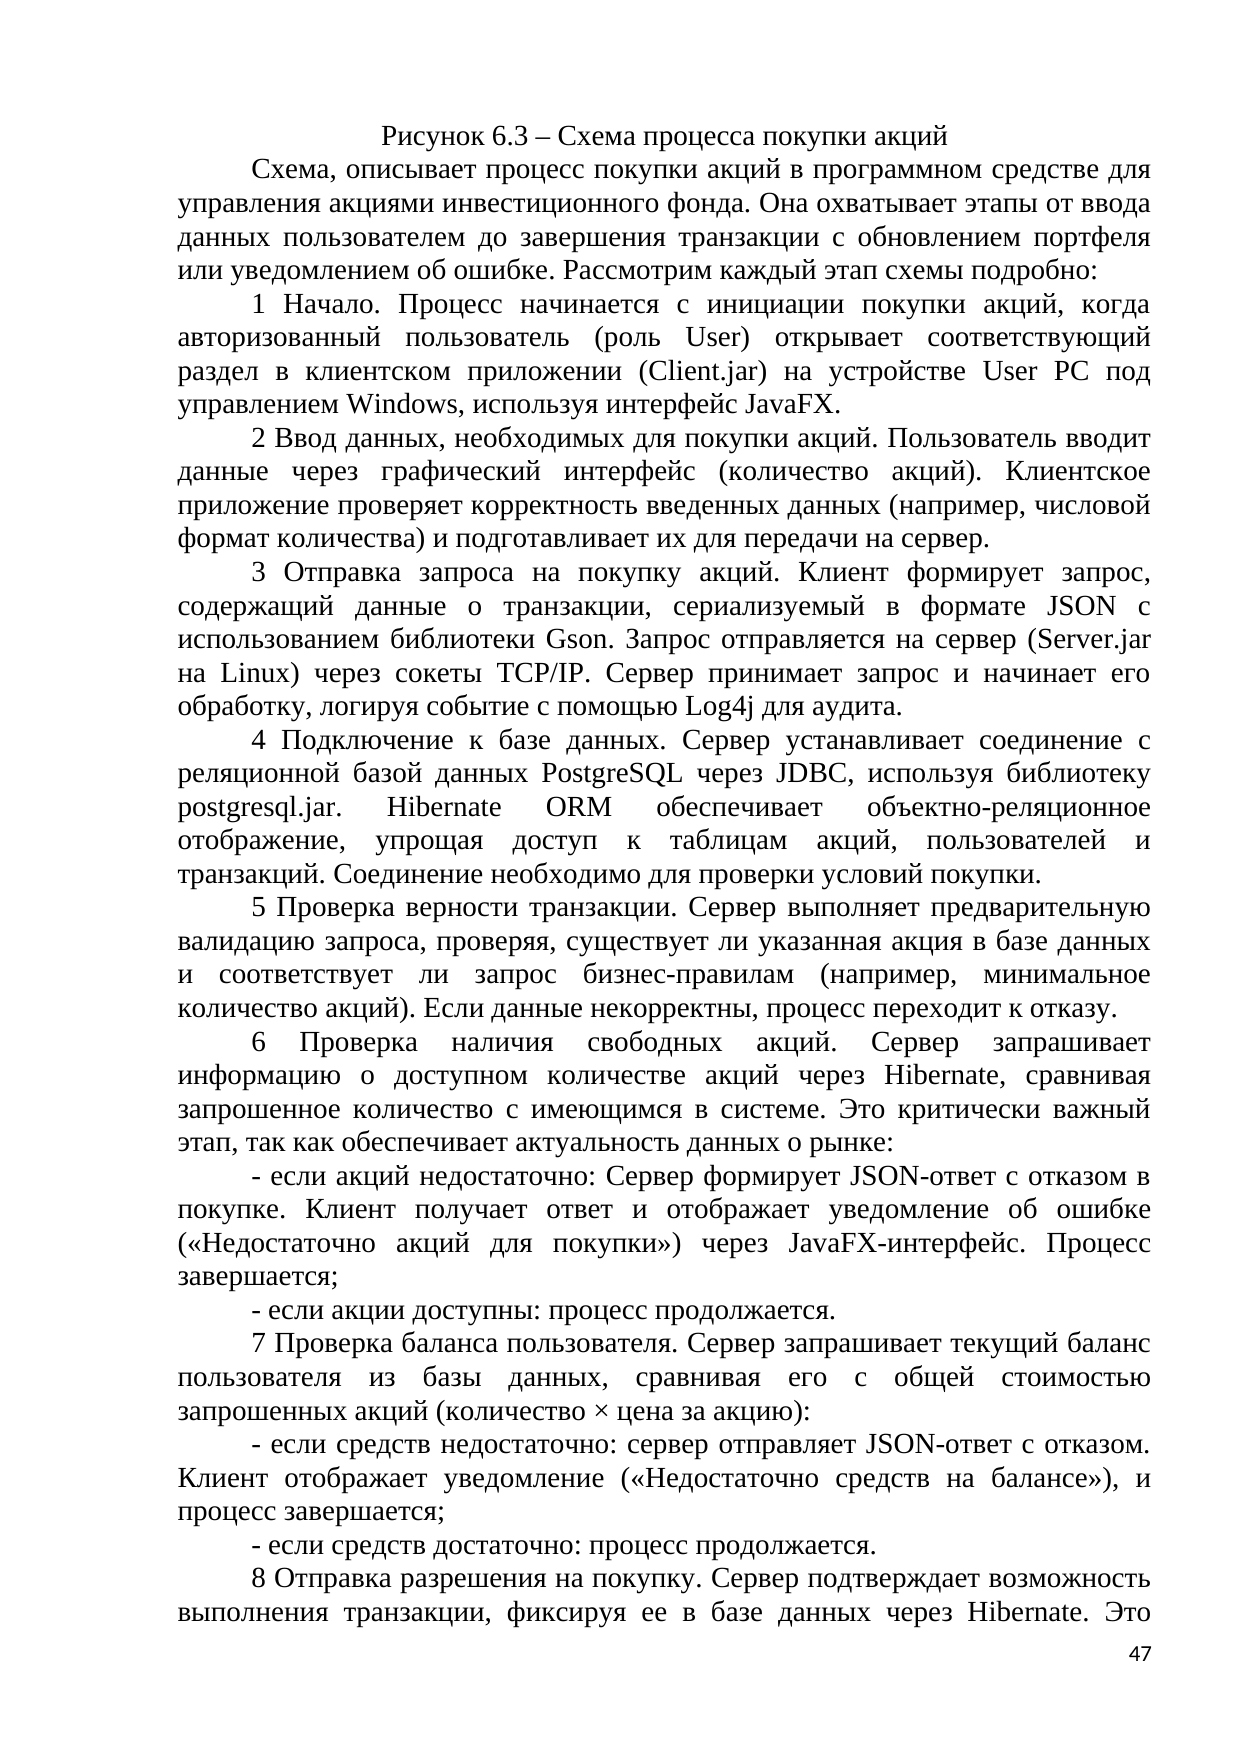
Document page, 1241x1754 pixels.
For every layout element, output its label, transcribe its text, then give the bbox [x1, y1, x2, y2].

text - если средств достаточно: процесс продолжается. [177, 1527, 1152, 1560]
text Схема, описывает процесс покупки акций в программном средстве для управления акциями инвестиционного фонда. Она охватывает этапы от ввода данных пользователем до завершения транзакции с обновлением портфеля или уведомлением об ошибке. Рассмотрим каждый этап схемы подробно: [177, 152, 1152, 286]
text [177, 1560, 1152, 1627]
text - если акций недостаточно: Сервер формирует JSON-ответ с отказом в покупке. Клиент получает ответ и отображает уведомление об ошибке («Недостаточно акций для покупки») через JavaFX-интерфейс. Процесс завершается; [177, 1158, 1152, 1292]
text 1 Начало. Процесс начинается с инициации покупки акций, когда авторизованный пользователь (роль User) открывает соответствующий раздел в клиентском приложении (Client.jar) на устройстве User PC под управлением Windows, используя интерфейс JavaFX. [177, 286, 1152, 420]
text - если акции доступны: процесс продолжается. [177, 1292, 1152, 1326]
text 6 Проверка наличия свободных акций. Сервер запрашивает информацию о доступном количестве акций через Hibernate, сравнивая запрошенное количество с имеющимся в системе. Это критически важный этап, так как обеспечивает актуальность данных о рынке: [177, 1024, 1152, 1158]
text 4 Подключение к базе данных. Сервер устанавливает соединение с реляционной базой данных PostgreSQL через JDBC, используя библиотеку postgresql.jar. Hibernate ORM обеспечивает объектно-реляционное отображение, упрощая доступ к таблицам акций, пользователей и транзакций. Соединение необходимо для проверки условий покупки. [177, 722, 1152, 889]
text - если средств недостаточно: сервер отправляет JSON-ответ с отказом. Клиент отображает уведомление («Недостаточно средств на балансе»), и процесс завершается; [177, 1426, 1152, 1527]
text Рисунок 6.3 – Схема процесса покупки акций [177, 118, 1152, 152]
text 2 Ввод данных, необходимых для покупки акций. Пользователь вводит данные через графический интерфейс (количество акций). Клиентское приложение проверяет корректность введенных данных (например, числовой формат количества) и подготавливает их для передачи на сервер. [177, 420, 1152, 554]
text 7 Проверка баланса пользователя. Сервер запрашивает текущий баланс пользователя из базы данных, сравнивая его с общей стоимостью запрошенных акций (количество × цена за акцию): [177, 1326, 1152, 1426]
text 5 Проверка верности транзакции. Сервер выполняет предварительную валидацию запроса, проверяя, существует ли указанная акция в базе данных и соответствует ли запрос бизнес-правилам (например, минимальное количество акций). Если данные некорректны, процесс переходит к отказу. [177, 889, 1152, 1024]
text 3 Отправка запроса на покупку акций. Клиент формирует запрос, содержащий данные о транзакции, сериализуемый в формате JSON с использованием библиотеки Gson. Запрос отправляется на сервер (Server.jar на Linux) через сокеты TCP/IP. Сервер принимает запрос и начинает его обработку, логируя событие с помощью Log4j для аудита. [177, 554, 1152, 722]
